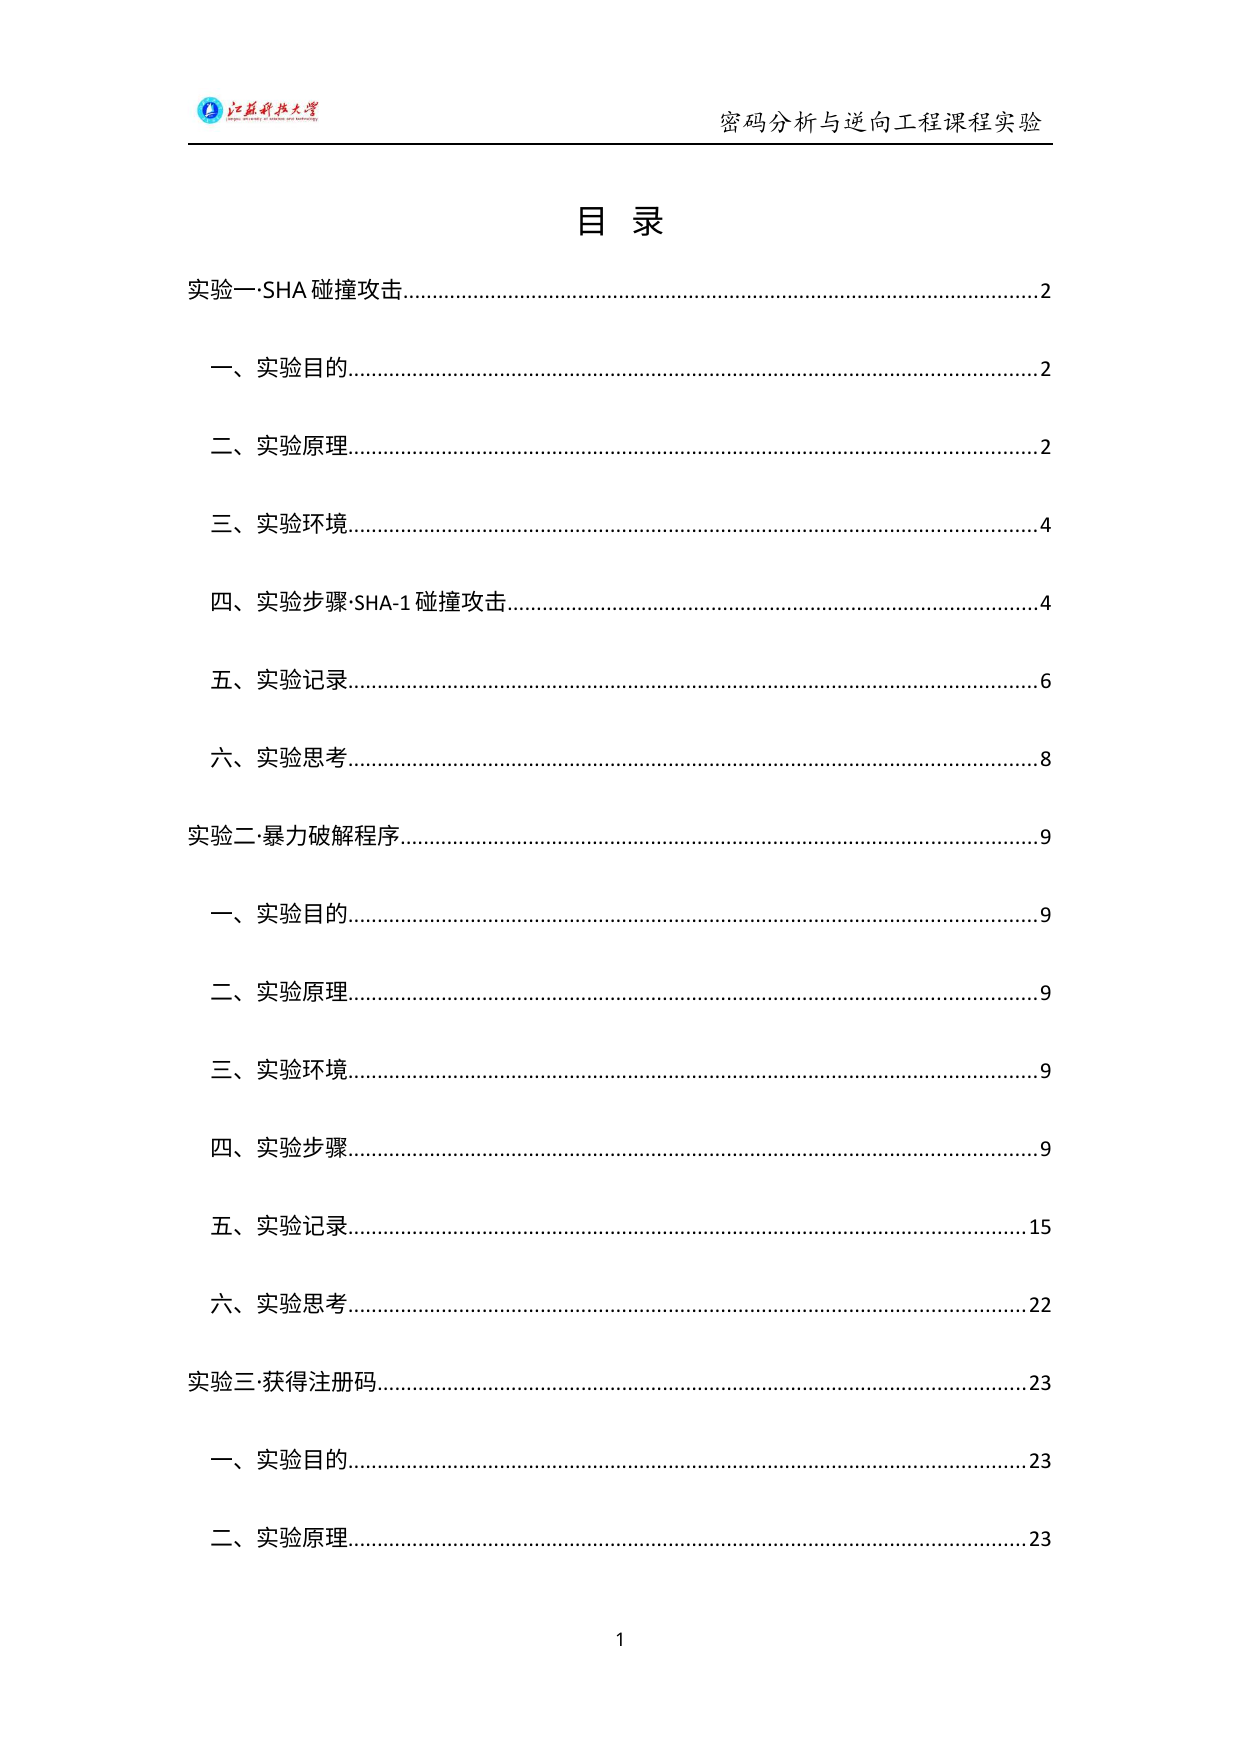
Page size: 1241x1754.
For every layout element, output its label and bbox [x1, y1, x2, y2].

picture [187, 88, 328, 132]
